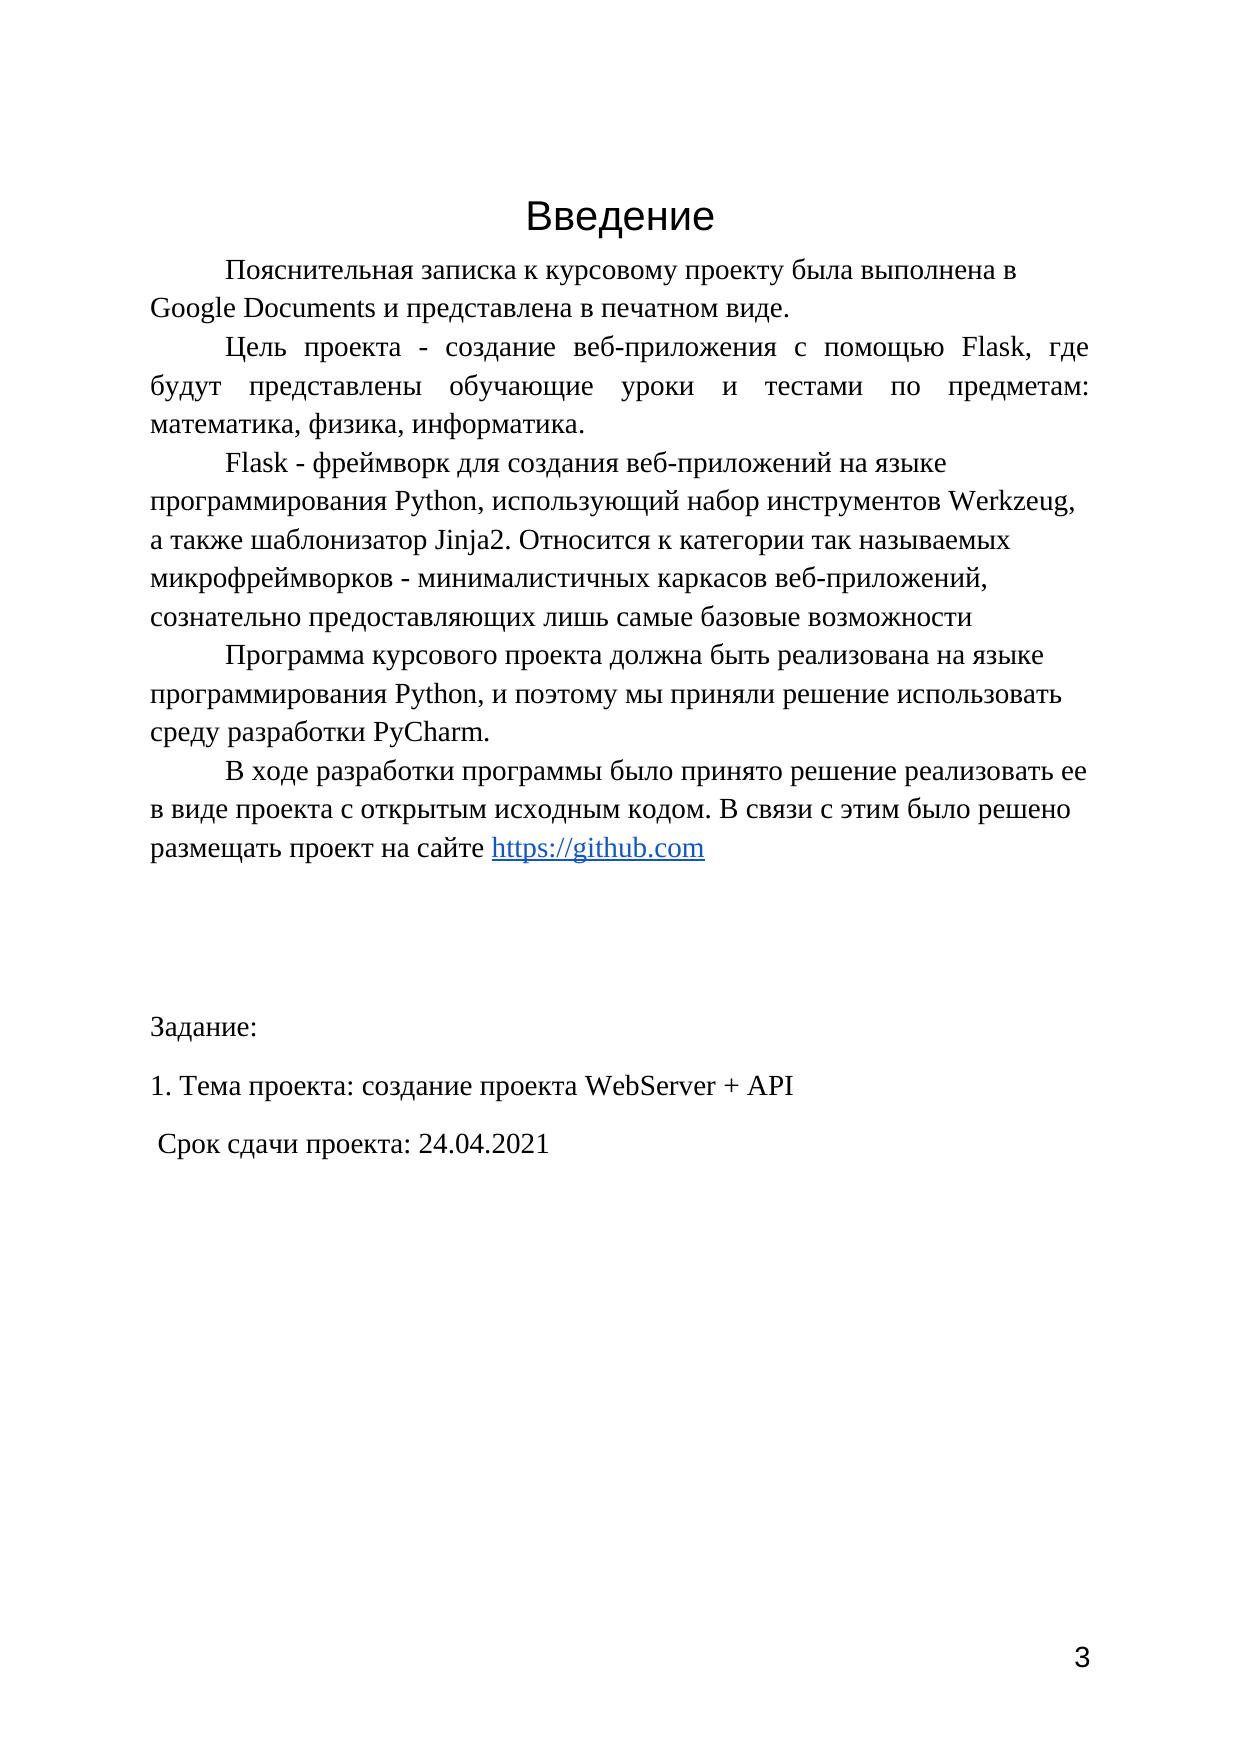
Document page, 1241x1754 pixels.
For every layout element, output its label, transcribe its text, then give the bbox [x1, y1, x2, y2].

text Flask - фреймворк для создания веб-приложений на языке программирования Python, использующий набор инструментов Werkzeug, а также шаблонизатор Jinja2. Относится к категории так называемых микрофреймворков - минималистичных каркасов веб-приложений, сознательно предоставляющих лишь самые базовые возможности [150, 445, 1090, 632]
text Пояснительная записка к курсовому проекту была выполнена в Google Documents и представлена в печатном виде. [150, 252, 1090, 324]
text Цель проекта - создание веб-приложения с помощью Flask, где будут представлены обучающие уроки и тестами по предметам: математика, физика, информатика. [150, 329, 1090, 440]
text Программа курсового проекта должна быть реализована на языке программирования Python, и поэтому мы приняли решение использовать среду разработки PyCharm. [150, 637, 1090, 748]
text Задание: [150, 1009, 1090, 1043]
text 1. Тема проекта: создание проекта WebServer + API [150, 1068, 1090, 1101]
text Срок сдачи проекта: 24.04.2021 [150, 1126, 1090, 1160]
subtitle Введение [150, 192, 1090, 239]
text В ходе разработки программы было принято решение реализовать ее в виде проекта с открытым исходным кодом. В связи с этим было решено размещать проект на сайте https://github.com [150, 753, 1090, 864]
